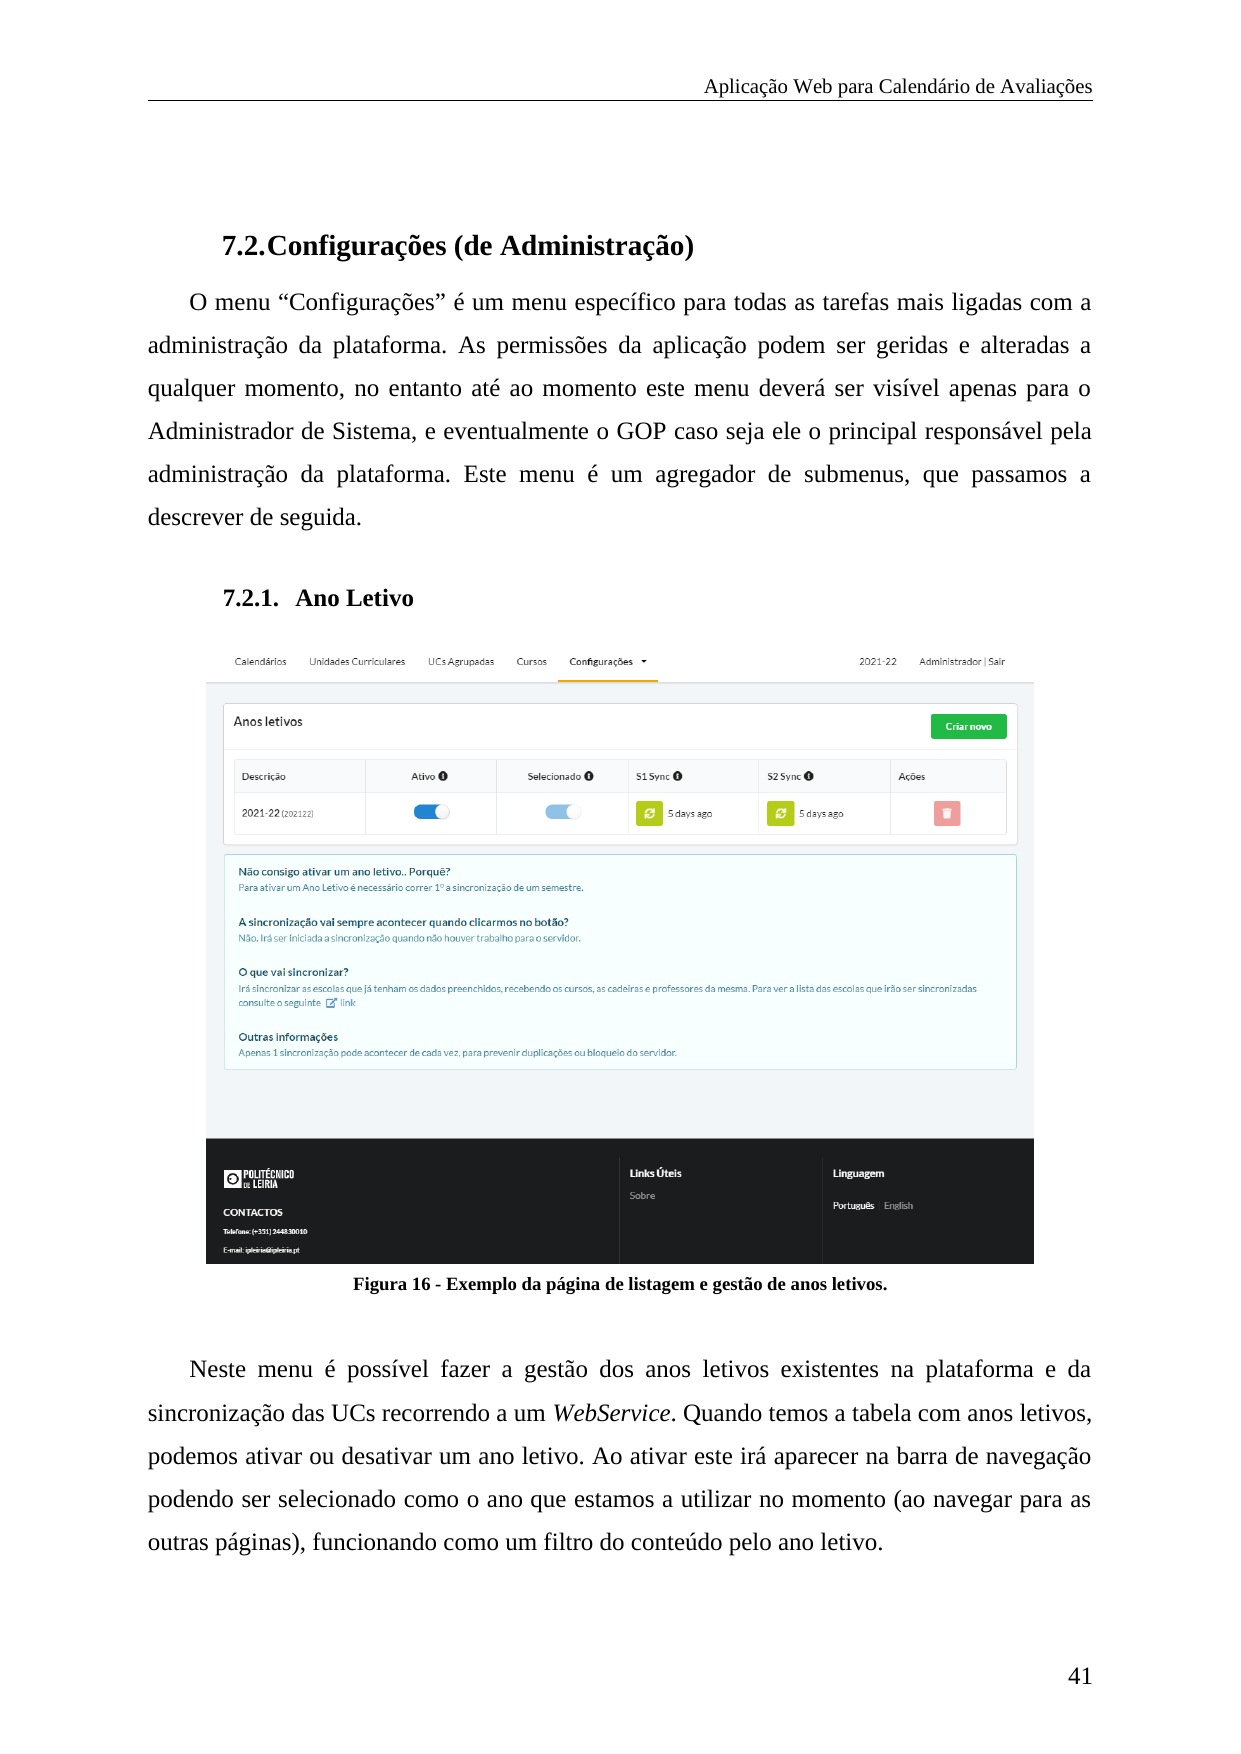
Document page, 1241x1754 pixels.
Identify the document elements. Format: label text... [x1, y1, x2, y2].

subtitle Configurações (de Administração) [222, 228, 1093, 262]
picture [206, 643, 1034, 1264]
subtitle Ano Letivo [223, 583, 1093, 612]
text O menu “Configurações” é um menu específico para todas as tarefas mais ligadas com a administração da plataforma. As permissões da aplicação podem ser geridas e alteradas a qualquer momento, no entanto até ao momento este menu deverá ser visível apenas para o Administrador de Sistema, e eventualmente o GOP caso seja ele o principal responsável pela administração da plataforma. Este menu é um agregador de submenus, que passamos a descrever de seguida. [148, 287, 1093, 531]
